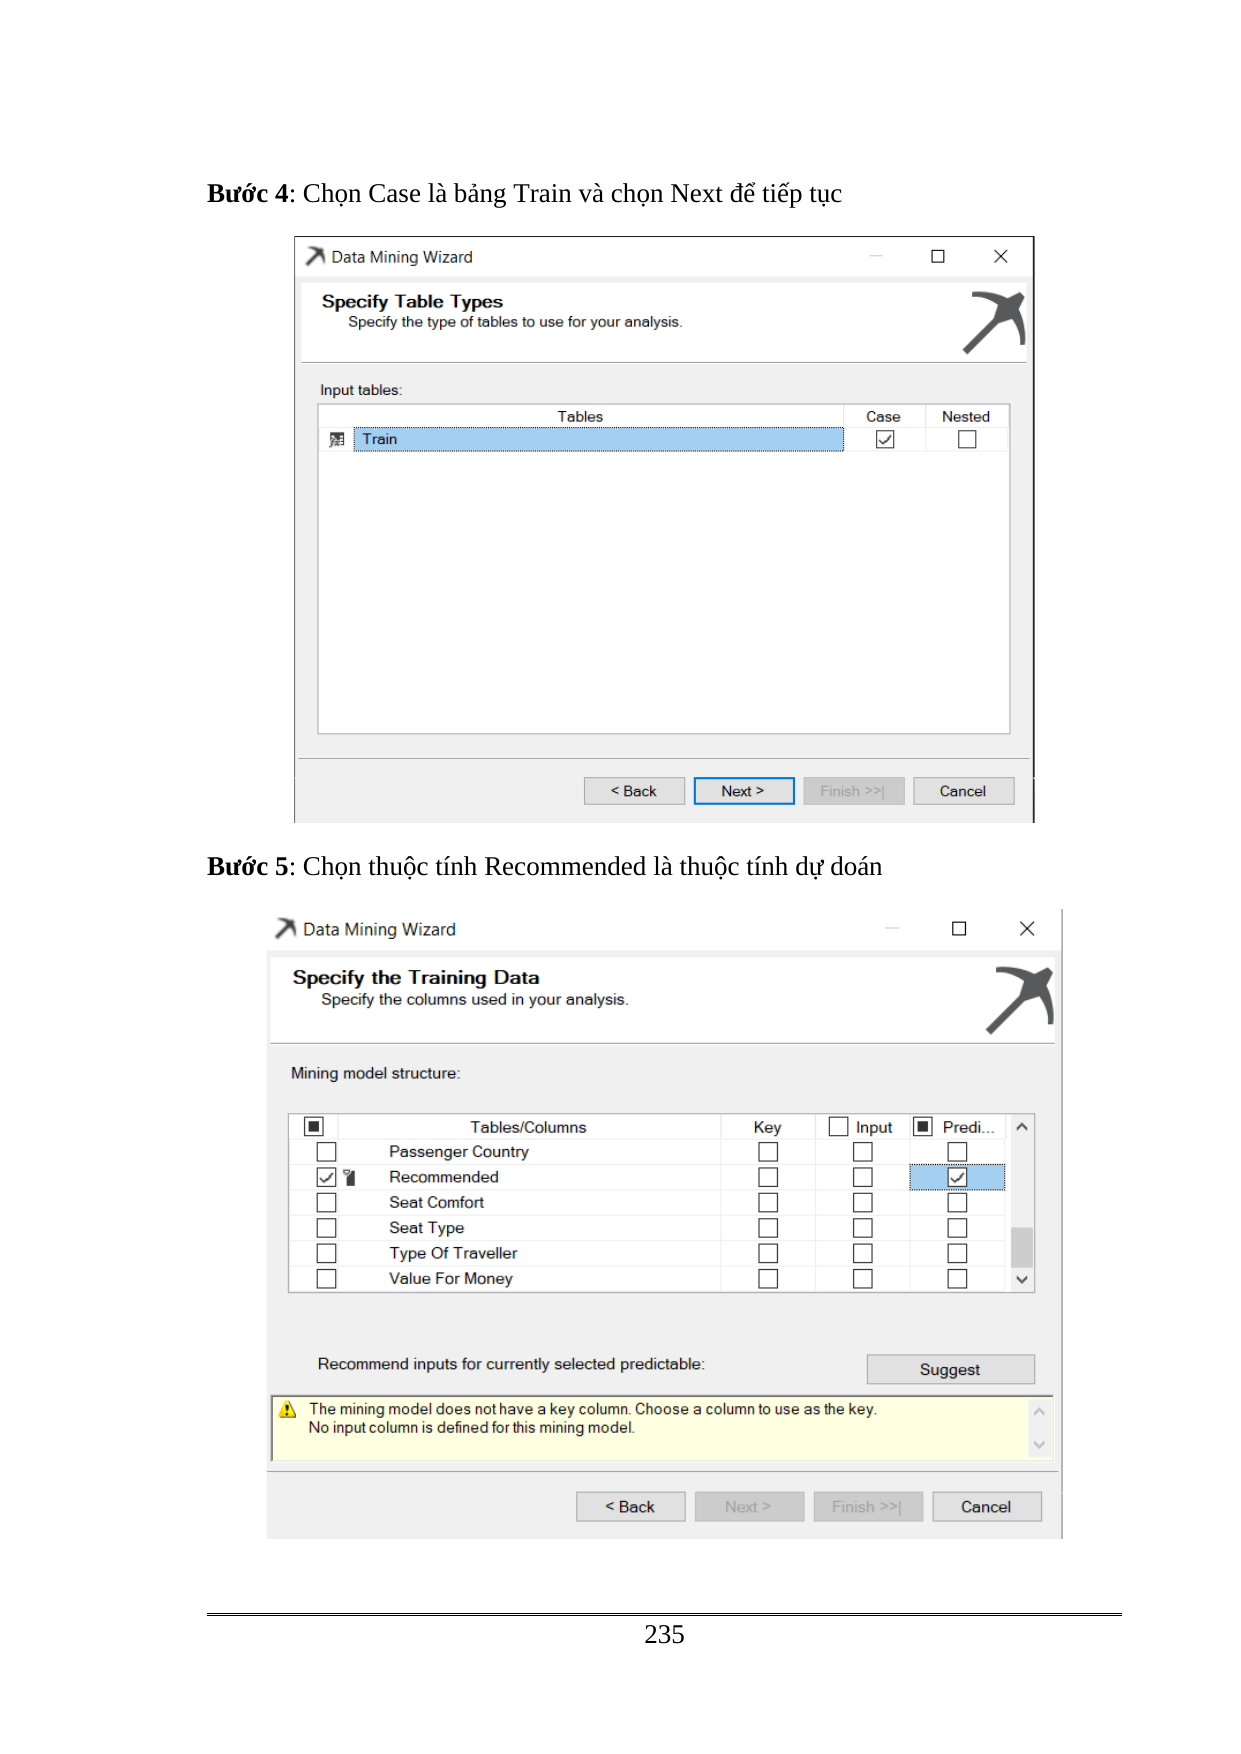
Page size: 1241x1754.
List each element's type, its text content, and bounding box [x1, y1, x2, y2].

picture [266, 909, 1063, 1539]
picture [294, 236, 1035, 823]
text Bước 4: Chọn Case là bảng Train và chọn Next để tiếp tục [207, 177, 1122, 208]
text Bước 5: Chọn thuộc tính Recommended là thuộc tính dự doán [207, 850, 1122, 881]
